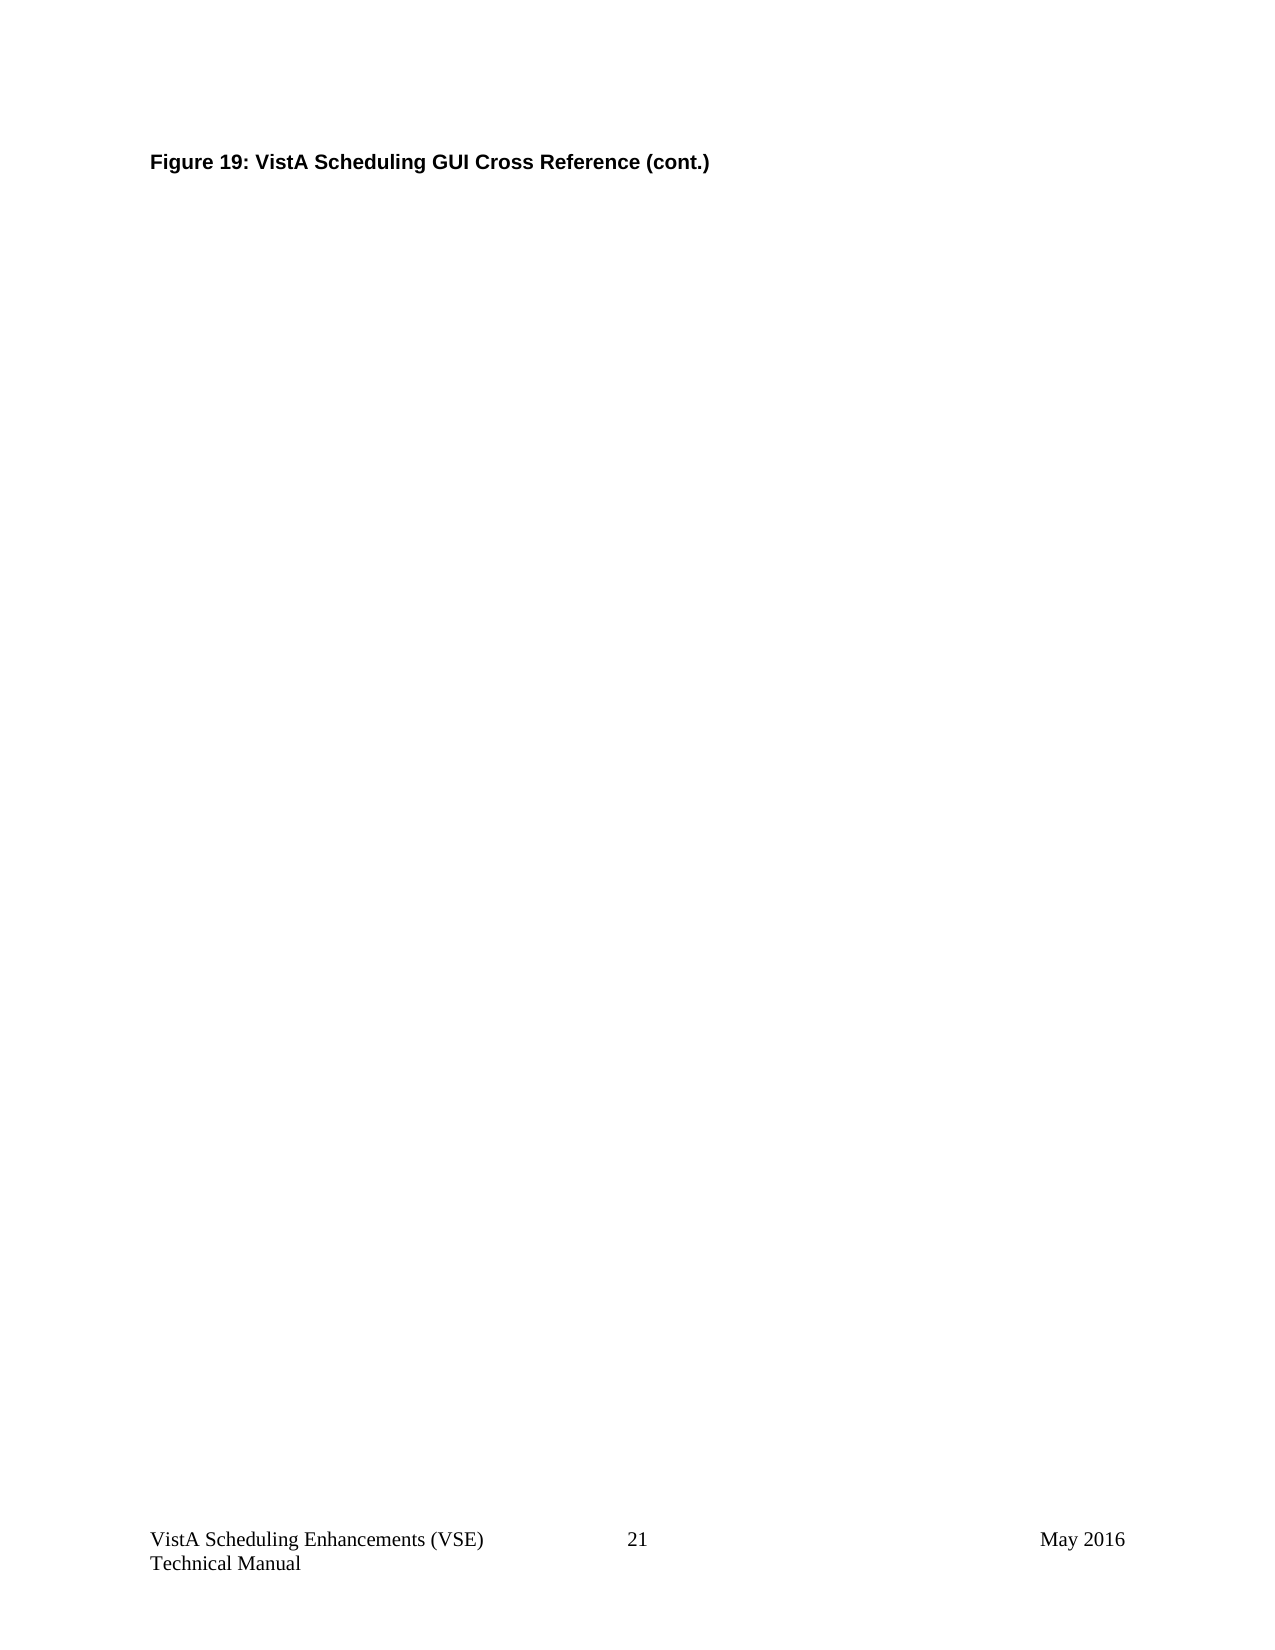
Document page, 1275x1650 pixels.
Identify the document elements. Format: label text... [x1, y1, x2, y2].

text Figure 19: VistA Scheduling GUI Cross Reference (cont.) [150, 150, 1125, 174]
